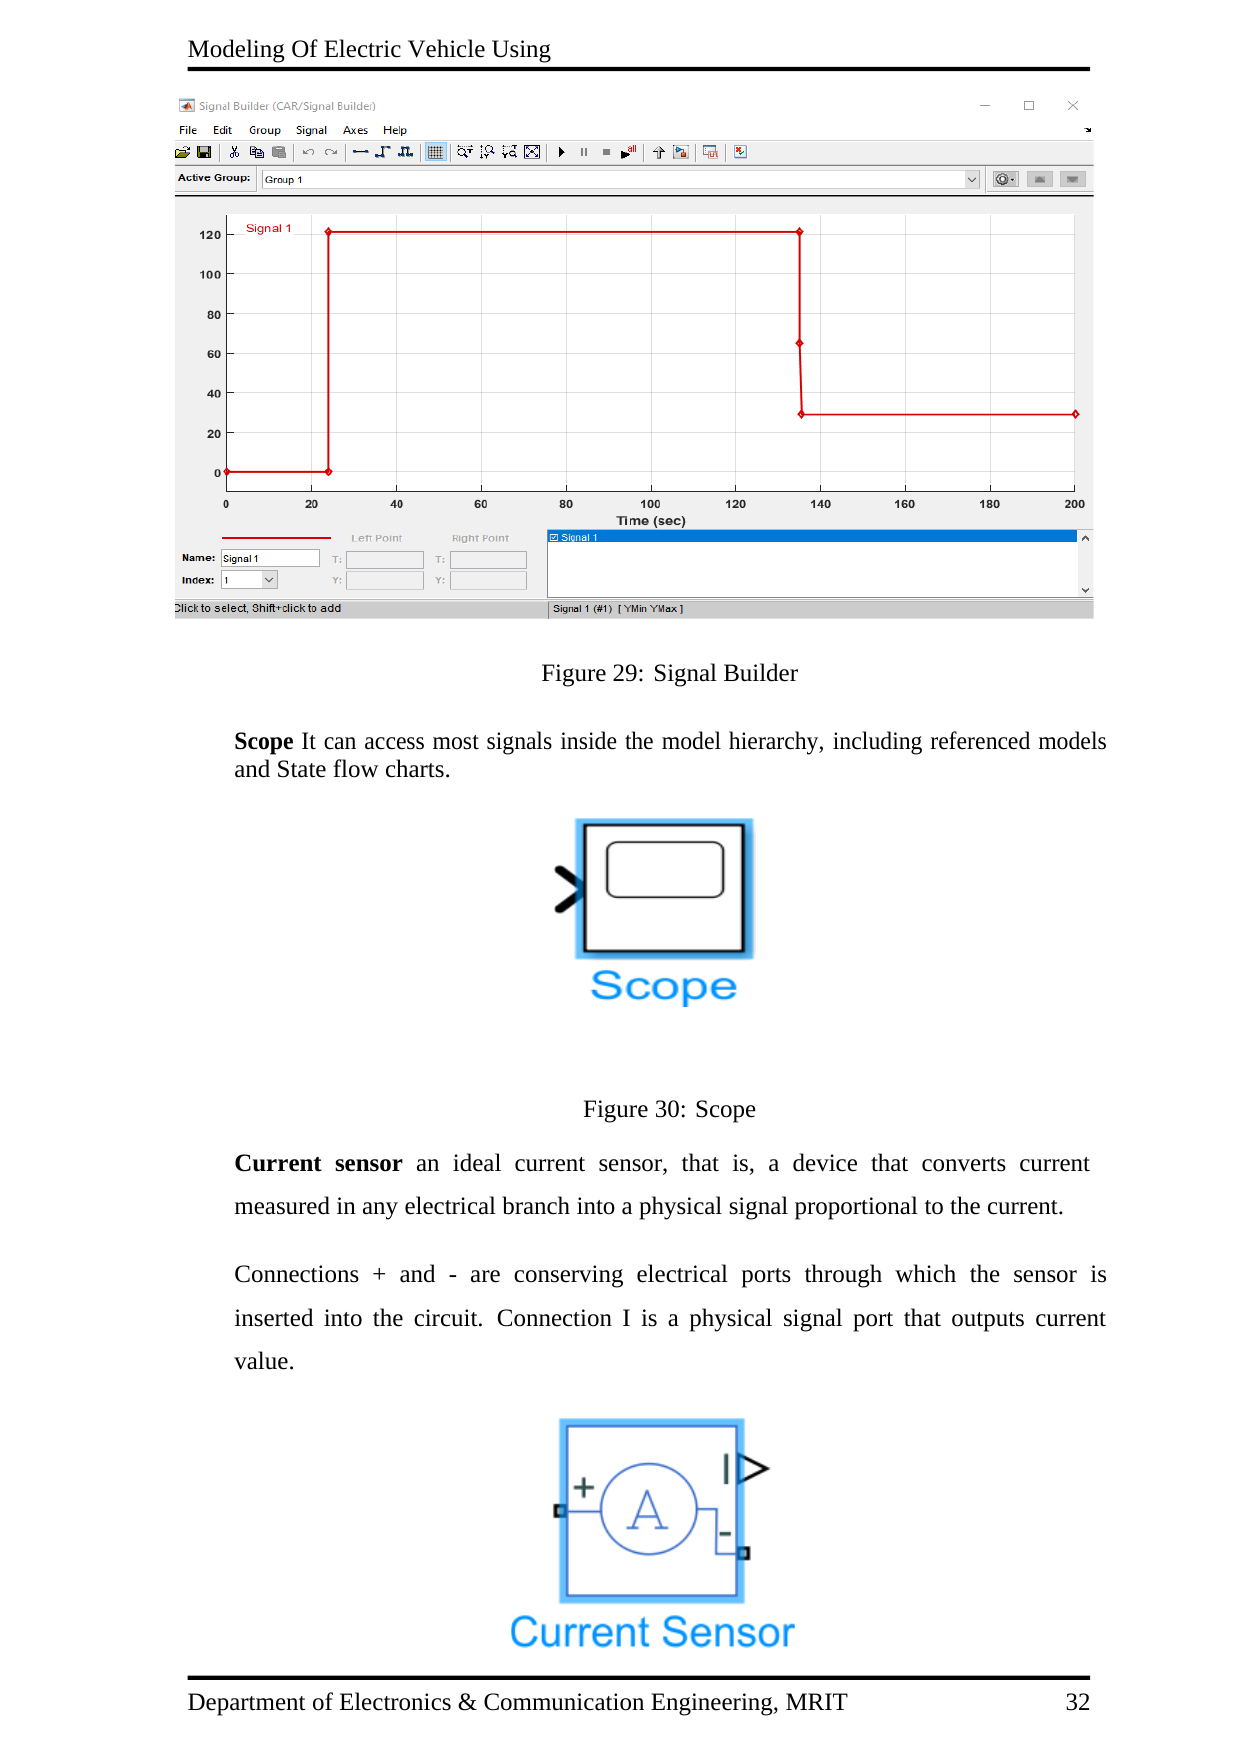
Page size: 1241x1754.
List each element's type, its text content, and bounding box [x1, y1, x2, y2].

picture [175, 93, 1094, 619]
picture [554, 818, 756, 1007]
picture [511, 1418, 795, 1648]
text Scope It can access most signals inside the model hierarchy, including referenced models and State flow charts. [234, 726, 1107, 783]
text Figure 29: Signal Builder [234, 658, 1105, 686]
text Current sensor an ideal current sensor, that is, a device that converts current measured in any electrical branch into a physical signal proportional to the current. [234, 1148, 1091, 1220]
text Connections + and - are conserving electrical ports through which the sensor is inserted into the circuit. Connection I is a physical signal port that outputs current value. [234, 1259, 1107, 1374]
text Figure 30: Scope [234, 1094, 1105, 1123]
